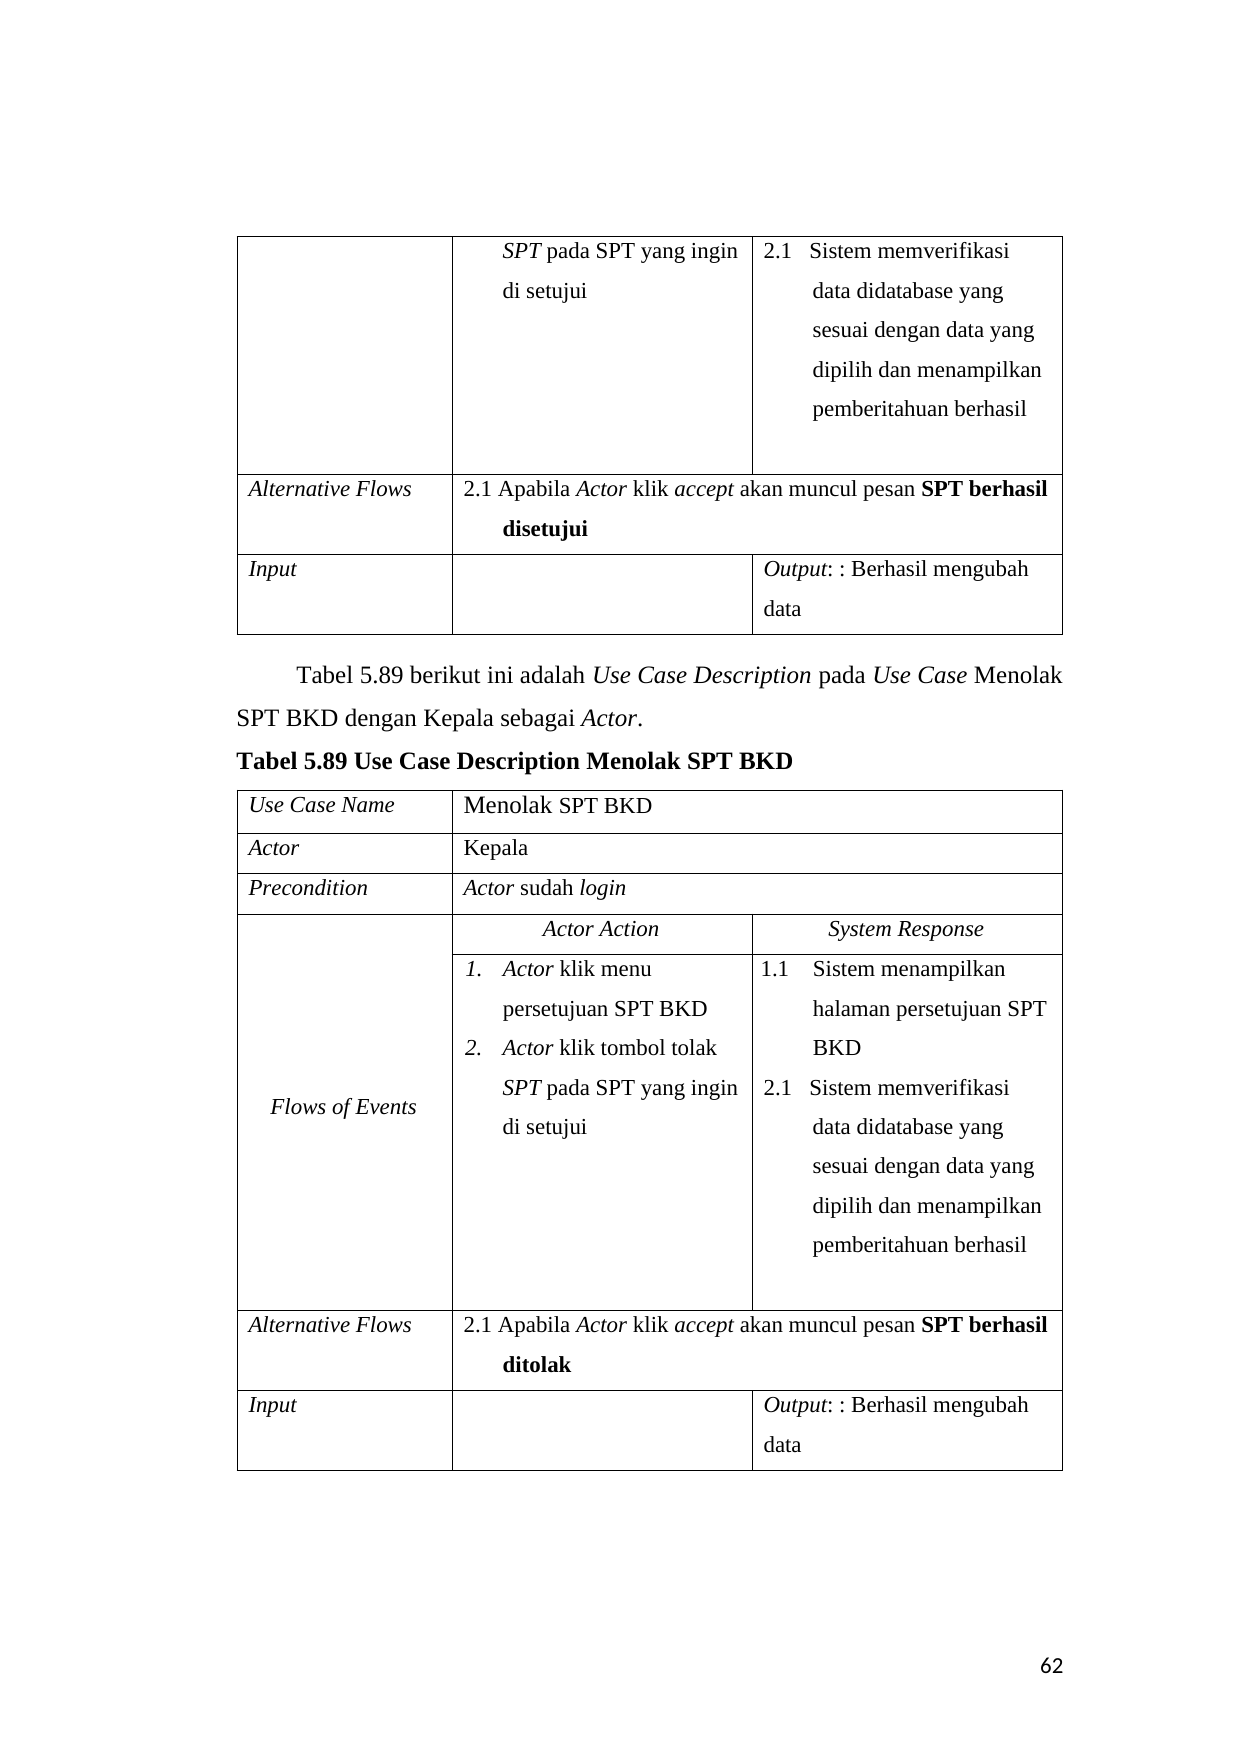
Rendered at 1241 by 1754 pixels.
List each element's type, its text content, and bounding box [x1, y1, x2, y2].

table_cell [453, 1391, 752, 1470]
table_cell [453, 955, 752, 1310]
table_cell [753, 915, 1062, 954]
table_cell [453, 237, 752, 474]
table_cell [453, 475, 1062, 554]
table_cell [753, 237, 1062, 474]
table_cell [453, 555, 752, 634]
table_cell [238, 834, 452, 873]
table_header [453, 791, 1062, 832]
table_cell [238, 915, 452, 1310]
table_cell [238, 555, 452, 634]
text Tabel 5.89 berikut ini adalah Use Case Description pada Use Case Menolak SPT BKD dengan Kepala sebagai Actor. [236, 660, 1063, 732]
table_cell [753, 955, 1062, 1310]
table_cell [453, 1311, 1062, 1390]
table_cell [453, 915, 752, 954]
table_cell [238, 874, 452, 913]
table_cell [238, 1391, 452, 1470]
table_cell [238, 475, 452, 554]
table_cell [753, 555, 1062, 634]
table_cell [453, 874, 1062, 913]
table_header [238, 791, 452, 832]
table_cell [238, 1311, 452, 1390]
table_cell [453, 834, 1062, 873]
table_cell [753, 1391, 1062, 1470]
text Tabel 5.89 Use Case Description Menolak SPT BKD [236, 746, 1063, 775]
